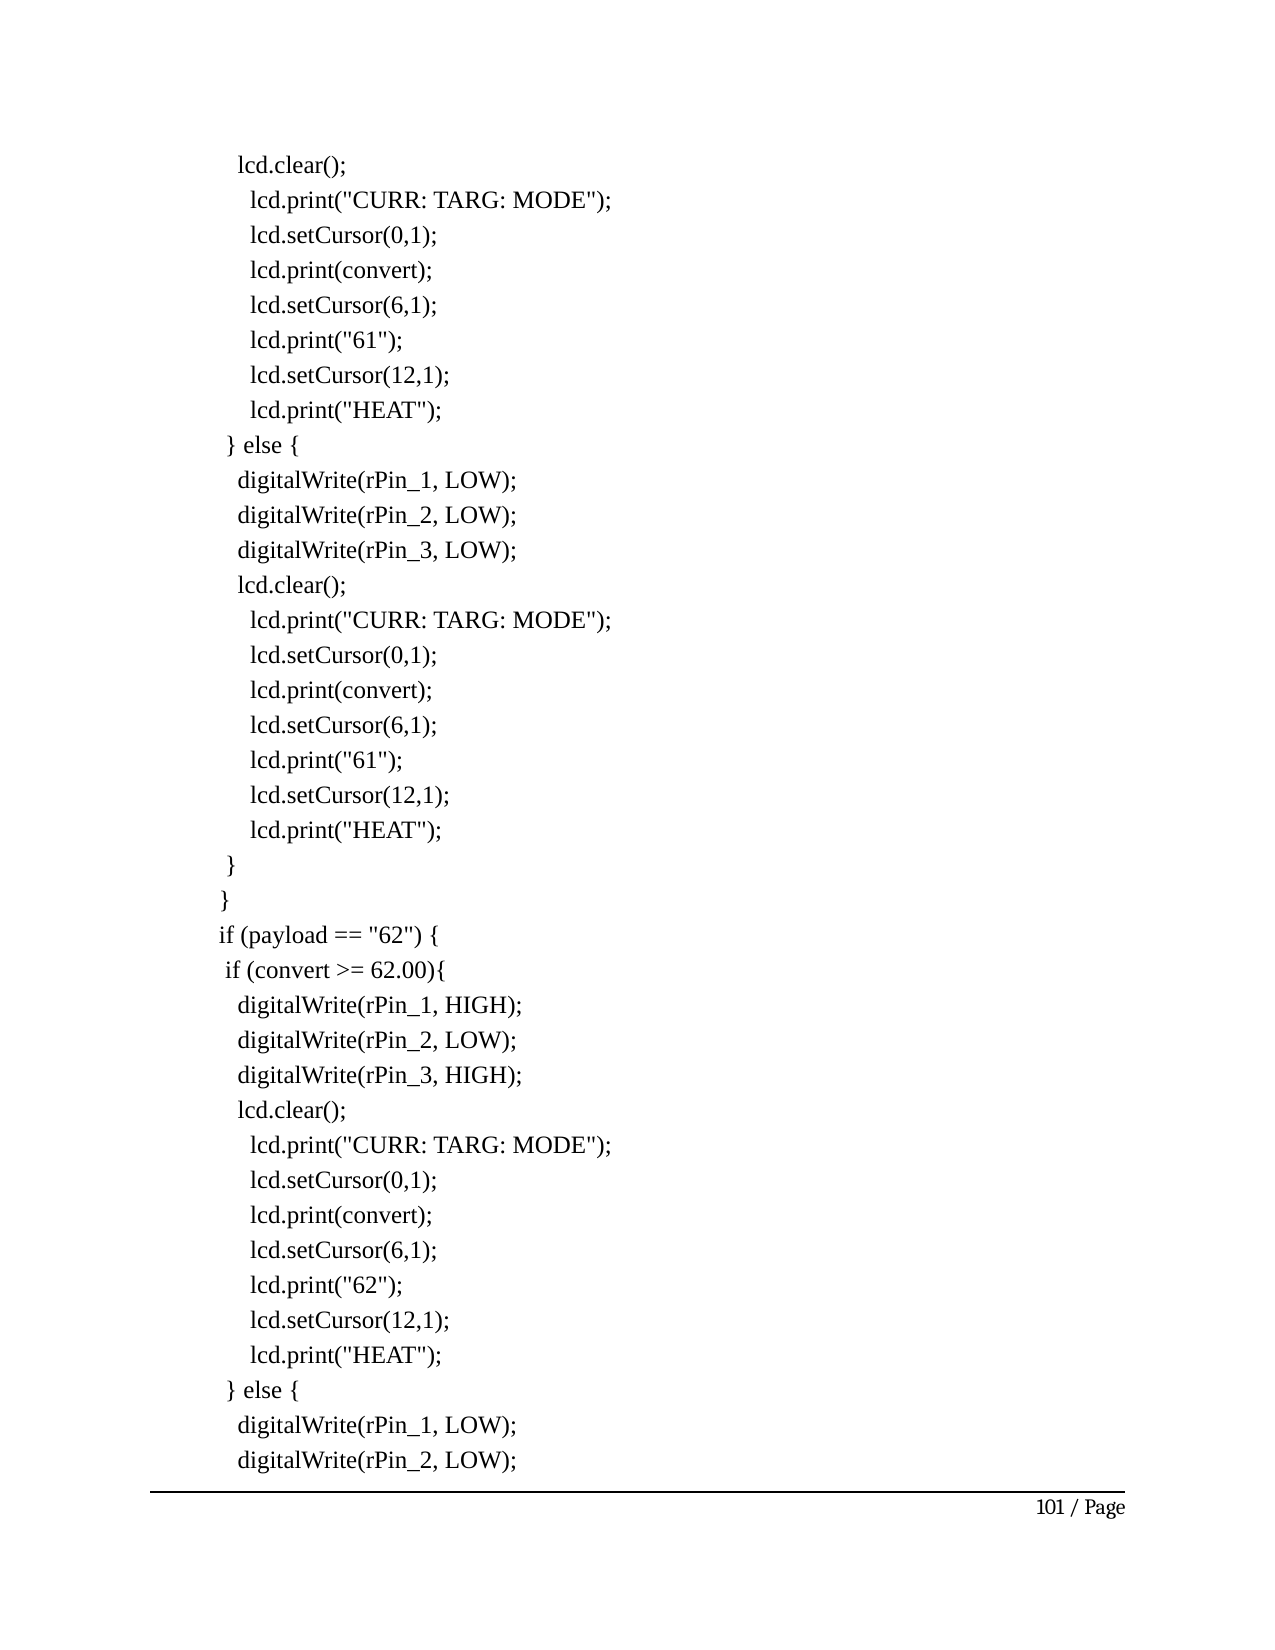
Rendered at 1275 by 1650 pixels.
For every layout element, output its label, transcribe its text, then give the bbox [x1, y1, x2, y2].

text digitalWrite(rPin_2, LOW); [150, 1445, 1125, 1474]
text } else { [150, 1375, 1125, 1404]
text lcd.clear(); [150, 150, 1125, 179]
text digitalWrite(rPin_2, LOW); [150, 1025, 1125, 1054]
text digitalWrite(rPin_2, LOW); [150, 500, 1125, 529]
text lcd.print("HEAT"); [150, 1340, 1125, 1369]
text lcd.print("HEAT"); [150, 395, 1125, 424]
text lcd.print(convert); [150, 675, 1125, 704]
text lcd.clear(); [150, 1095, 1125, 1124]
text lcd.print("CURR: TARG: MODE"); [150, 185, 1125, 214]
text lcd.print("HEAT"); [150, 815, 1125, 844]
text lcd.print("62"); [150, 1270, 1125, 1299]
text lcd.print(convert); [150, 255, 1125, 284]
text lcd.setCursor(6,1); [150, 710, 1125, 739]
text digitalWrite(rPin_3, LOW); [150, 535, 1125, 564]
text lcd.setCursor(0,1); [150, 1165, 1125, 1194]
text } else { [150, 430, 1125, 459]
text digitalWrite(rPin_1, HIGH); [150, 990, 1125, 1019]
text lcd.print("61"); [150, 325, 1125, 354]
text lcd.print("CURR: TARG: MODE"); [150, 605, 1125, 634]
text lcd.setCursor(0,1); [150, 640, 1125, 669]
text lcd.setCursor(6,1); [150, 1235, 1125, 1264]
text if (convert >= 62.00){ [150, 955, 1125, 984]
text lcd.setCursor(12,1); [150, 1305, 1125, 1334]
text lcd.clear(); [150, 570, 1125, 599]
text } [150, 850, 1125, 879]
text lcd.print("61"); [150, 745, 1125, 774]
text digitalWrite(rPin_1, LOW); [150, 465, 1125, 494]
text lcd.print(convert); [150, 1200, 1125, 1229]
text } [150, 885, 1125, 914]
text lcd.setCursor(0,1); [150, 220, 1125, 249]
text digitalWrite(rPin_3, HIGH); [150, 1060, 1125, 1089]
text if (payload == "62") { [150, 920, 1125, 949]
text digitalWrite(rPin_1, LOW); [150, 1410, 1125, 1439]
text lcd.setCursor(12,1); [150, 780, 1125, 809]
text lcd.setCursor(12,1); [150, 360, 1125, 389]
text lcd.setCursor(6,1); [150, 290, 1125, 319]
text lcd.print("CURR: TARG: MODE"); [150, 1130, 1125, 1159]
